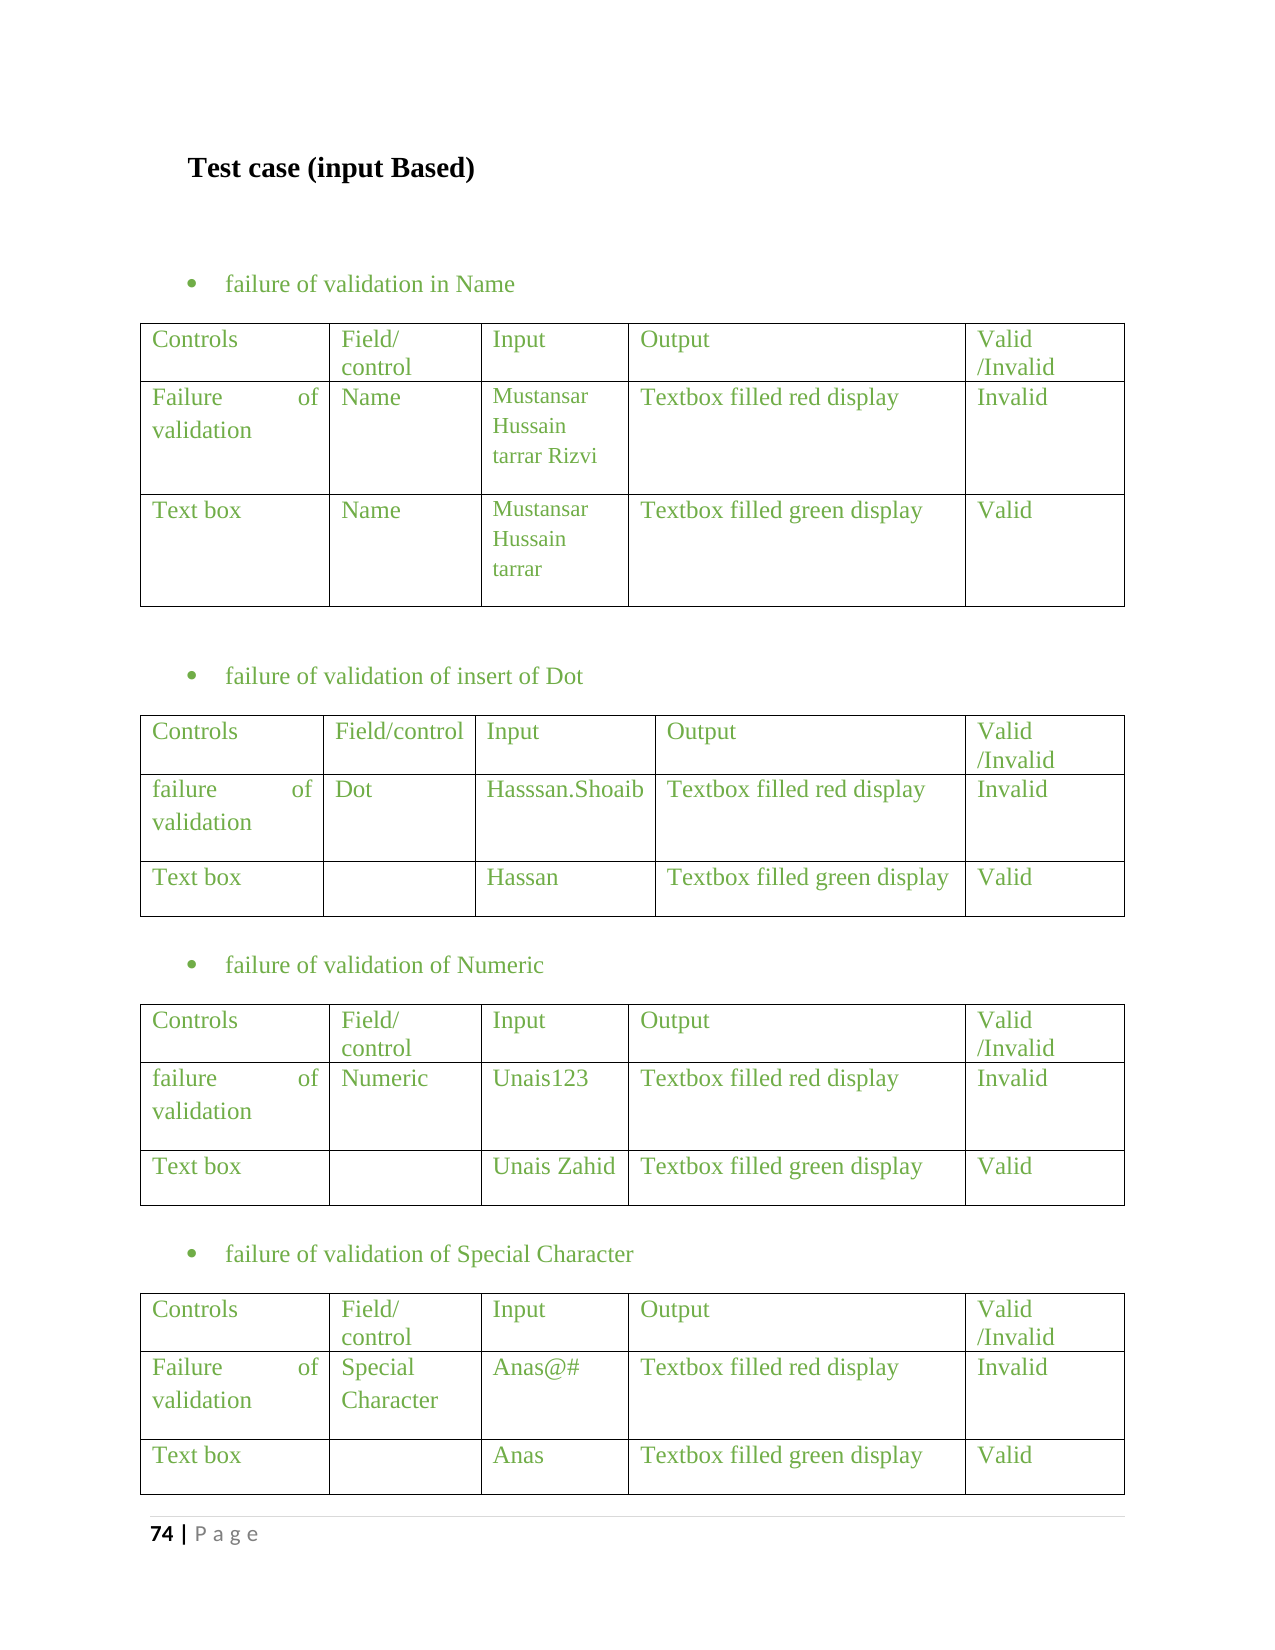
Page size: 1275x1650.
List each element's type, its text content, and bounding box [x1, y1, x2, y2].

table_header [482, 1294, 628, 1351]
text Test case (input Based) [187, 150, 1125, 183]
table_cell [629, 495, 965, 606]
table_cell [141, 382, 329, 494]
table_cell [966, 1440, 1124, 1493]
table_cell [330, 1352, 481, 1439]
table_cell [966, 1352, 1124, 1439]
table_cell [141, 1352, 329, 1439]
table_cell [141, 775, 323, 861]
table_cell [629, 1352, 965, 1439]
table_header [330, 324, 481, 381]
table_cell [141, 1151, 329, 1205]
list failure of validation in Name [187, 269, 1125, 297]
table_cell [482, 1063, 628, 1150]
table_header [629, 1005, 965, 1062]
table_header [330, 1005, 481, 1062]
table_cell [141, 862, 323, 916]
list failure of validation of Special Character [187, 1239, 1125, 1267]
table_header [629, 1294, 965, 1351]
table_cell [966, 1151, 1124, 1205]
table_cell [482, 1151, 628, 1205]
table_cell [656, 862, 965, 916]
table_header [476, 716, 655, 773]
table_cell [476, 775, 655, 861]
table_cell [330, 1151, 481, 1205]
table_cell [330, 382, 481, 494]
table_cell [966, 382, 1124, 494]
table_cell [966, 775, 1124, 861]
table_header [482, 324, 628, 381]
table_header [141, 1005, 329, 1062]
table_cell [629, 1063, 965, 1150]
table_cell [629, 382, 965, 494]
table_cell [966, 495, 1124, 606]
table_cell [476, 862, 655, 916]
list failure of validation of Numeric [187, 950, 1125, 979]
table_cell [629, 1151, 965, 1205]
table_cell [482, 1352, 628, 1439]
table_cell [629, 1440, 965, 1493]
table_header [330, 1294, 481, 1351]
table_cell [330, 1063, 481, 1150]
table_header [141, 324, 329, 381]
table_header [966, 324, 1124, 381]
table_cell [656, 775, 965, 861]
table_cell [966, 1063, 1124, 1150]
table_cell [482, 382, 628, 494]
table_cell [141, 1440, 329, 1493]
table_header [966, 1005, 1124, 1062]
list failure of validation of insert of Dot [187, 661, 1125, 690]
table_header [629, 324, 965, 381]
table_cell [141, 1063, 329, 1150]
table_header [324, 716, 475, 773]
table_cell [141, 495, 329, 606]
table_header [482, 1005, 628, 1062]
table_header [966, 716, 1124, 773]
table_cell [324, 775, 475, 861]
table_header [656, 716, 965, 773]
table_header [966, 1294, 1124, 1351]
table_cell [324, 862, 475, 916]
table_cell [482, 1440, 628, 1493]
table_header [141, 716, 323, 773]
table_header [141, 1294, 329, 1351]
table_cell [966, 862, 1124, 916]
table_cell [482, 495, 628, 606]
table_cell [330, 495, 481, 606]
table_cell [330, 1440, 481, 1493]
